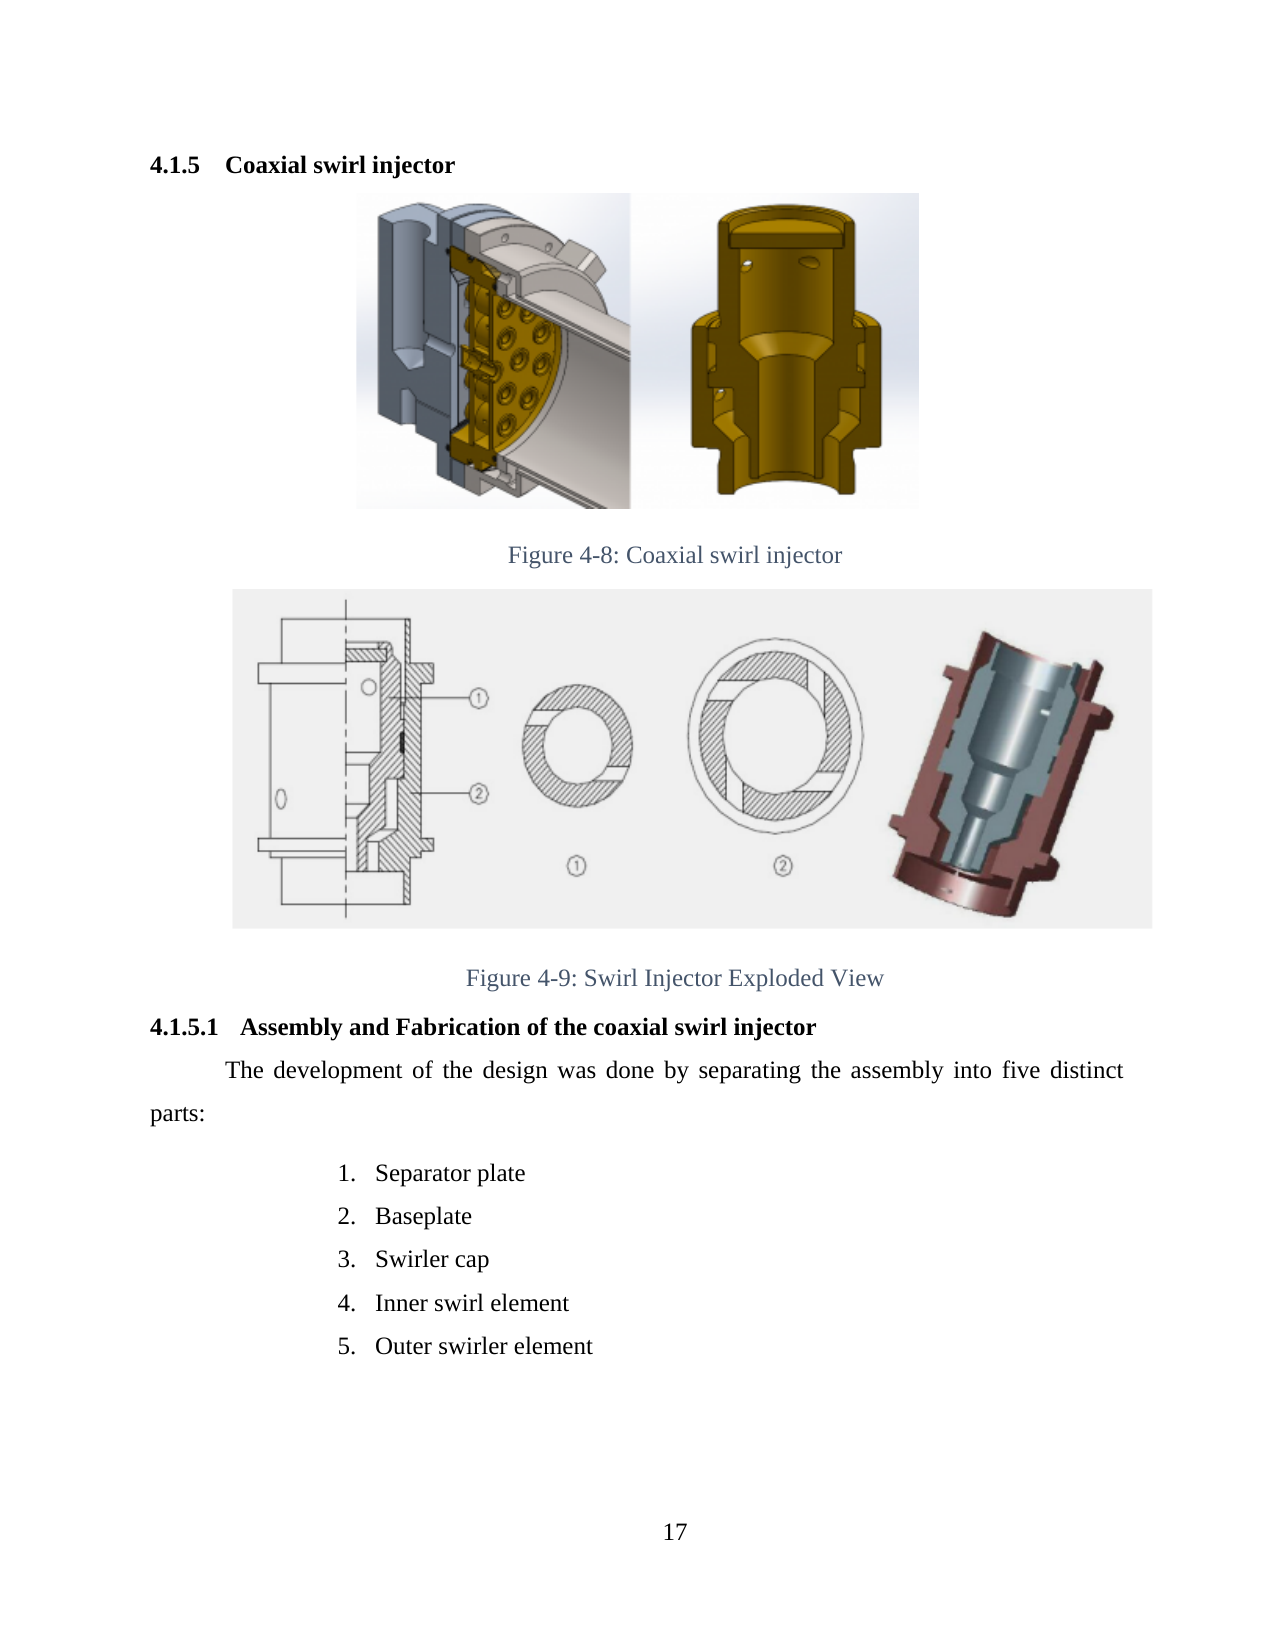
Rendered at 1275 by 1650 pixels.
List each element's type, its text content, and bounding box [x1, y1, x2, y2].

picture [225, 589, 1154, 932]
list Swirler cap [337, 1244, 1125, 1273]
list Baseplate [337, 1201, 1125, 1230]
list Separator plate [337, 1158, 1125, 1187]
picture [356, 193, 919, 509]
subtitle Assembly and Fabrication of the coaxial swirl injector [150, 1012, 1125, 1041]
list Outer swirler element [337, 1331, 1125, 1359]
list Inner swirl element [337, 1288, 1125, 1316]
text The development of the design was done by separating the assembly into five distinct parts: [150, 1055, 1125, 1127]
subtitle Coaxial swirl injector [150, 150, 1125, 179]
